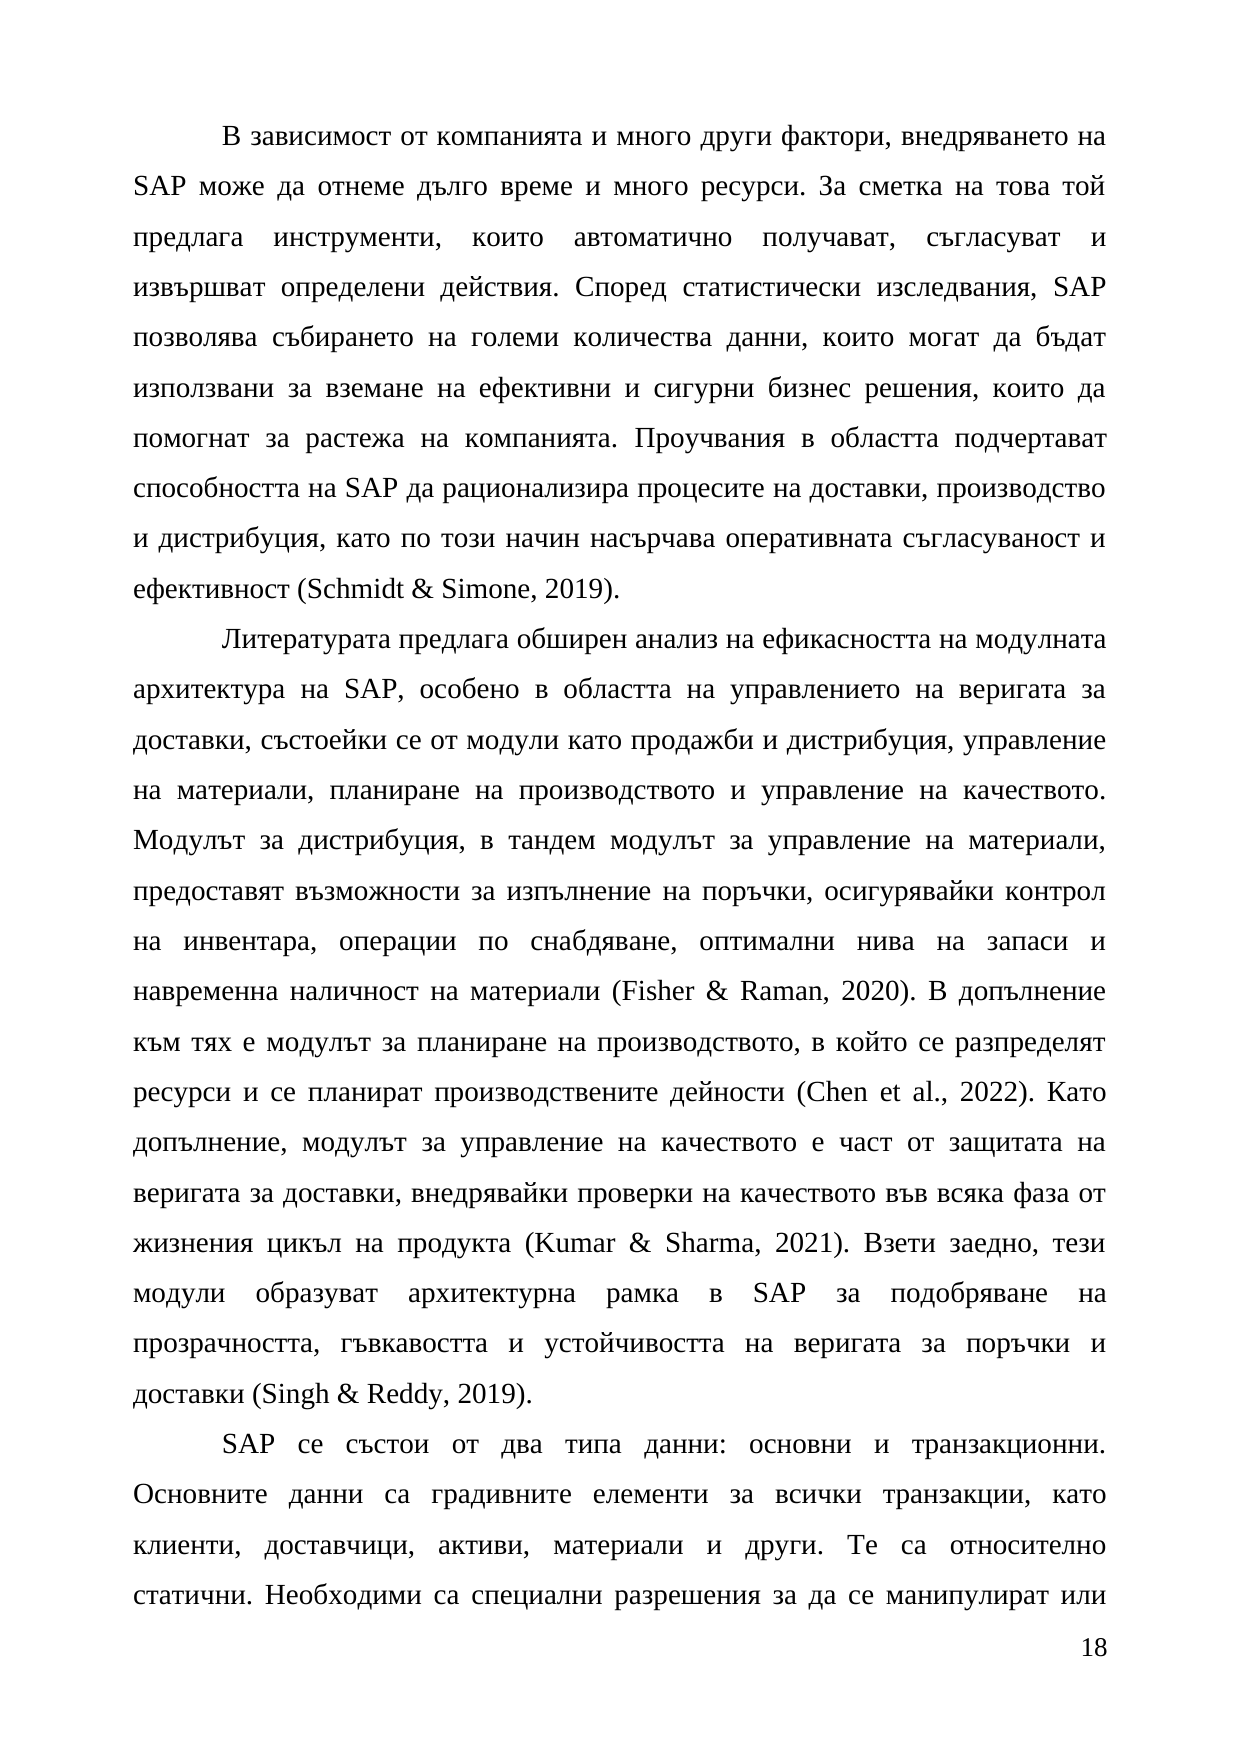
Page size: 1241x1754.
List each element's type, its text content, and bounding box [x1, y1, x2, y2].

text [133, 1426, 1107, 1611]
text Литературата предлага обширен анализ на ефикасността на модулната архитектура на SAP, особено в областта на управлението на веригата за доставки, състоейки се от модули като продажби и дистрибуция, управление на материали, планиране на производството и управление на качеството. Модулът за дистрибуция, в тандем модулът за управление на материали, предоставят възможности за изпълнение на поръчки, осигурявайки контрол на инвентара, операции по снабдяване, оптимални нива на запаси и навременна наличност на материали (Fisher & Raman, 2020). В допълнение към тях е модулът за планиране на производството, в който се разпределят ресурси и се планират производствените дейности (Chen et al., 2022). Като допълнение, модулът за управление на качеството е част от защитата на веригата за доставки, внедрявайки проверки на качеството във всяка фаза от жизнения цикъл на продукта (Kumar & Sharma, 2021). Взети заедно, тези модули образуват архитектурна рамка в SAP за подобряване на прозрачността, гъвкавостта и устойчивостта на веригата за поръчки и доставки (Singh & Reddy, 2019). [133, 621, 1107, 1409]
text В зависимост от компанията и много други фактори, внедряването на SAP може да отнеме дълго време и много ресурси. За сметка на това той предлага инструменти, които автоматично получават, съгласуват и извършват определени действия. Според статистически изследвания, SAP позволява събирането на големи количества данни, които могат да бъдат използвани за вземане на ефективни и сигурни бизнес решения, които да помогнат за растежа на компанията. Проучвания в областта подчертават способността на SAP да рационализира процесите на доставки, производство и дистрибуция, като по този начин насърчава оперативната съгласуваност и ефективност (Schmidt & Simone, 2019). [133, 118, 1107, 604]
